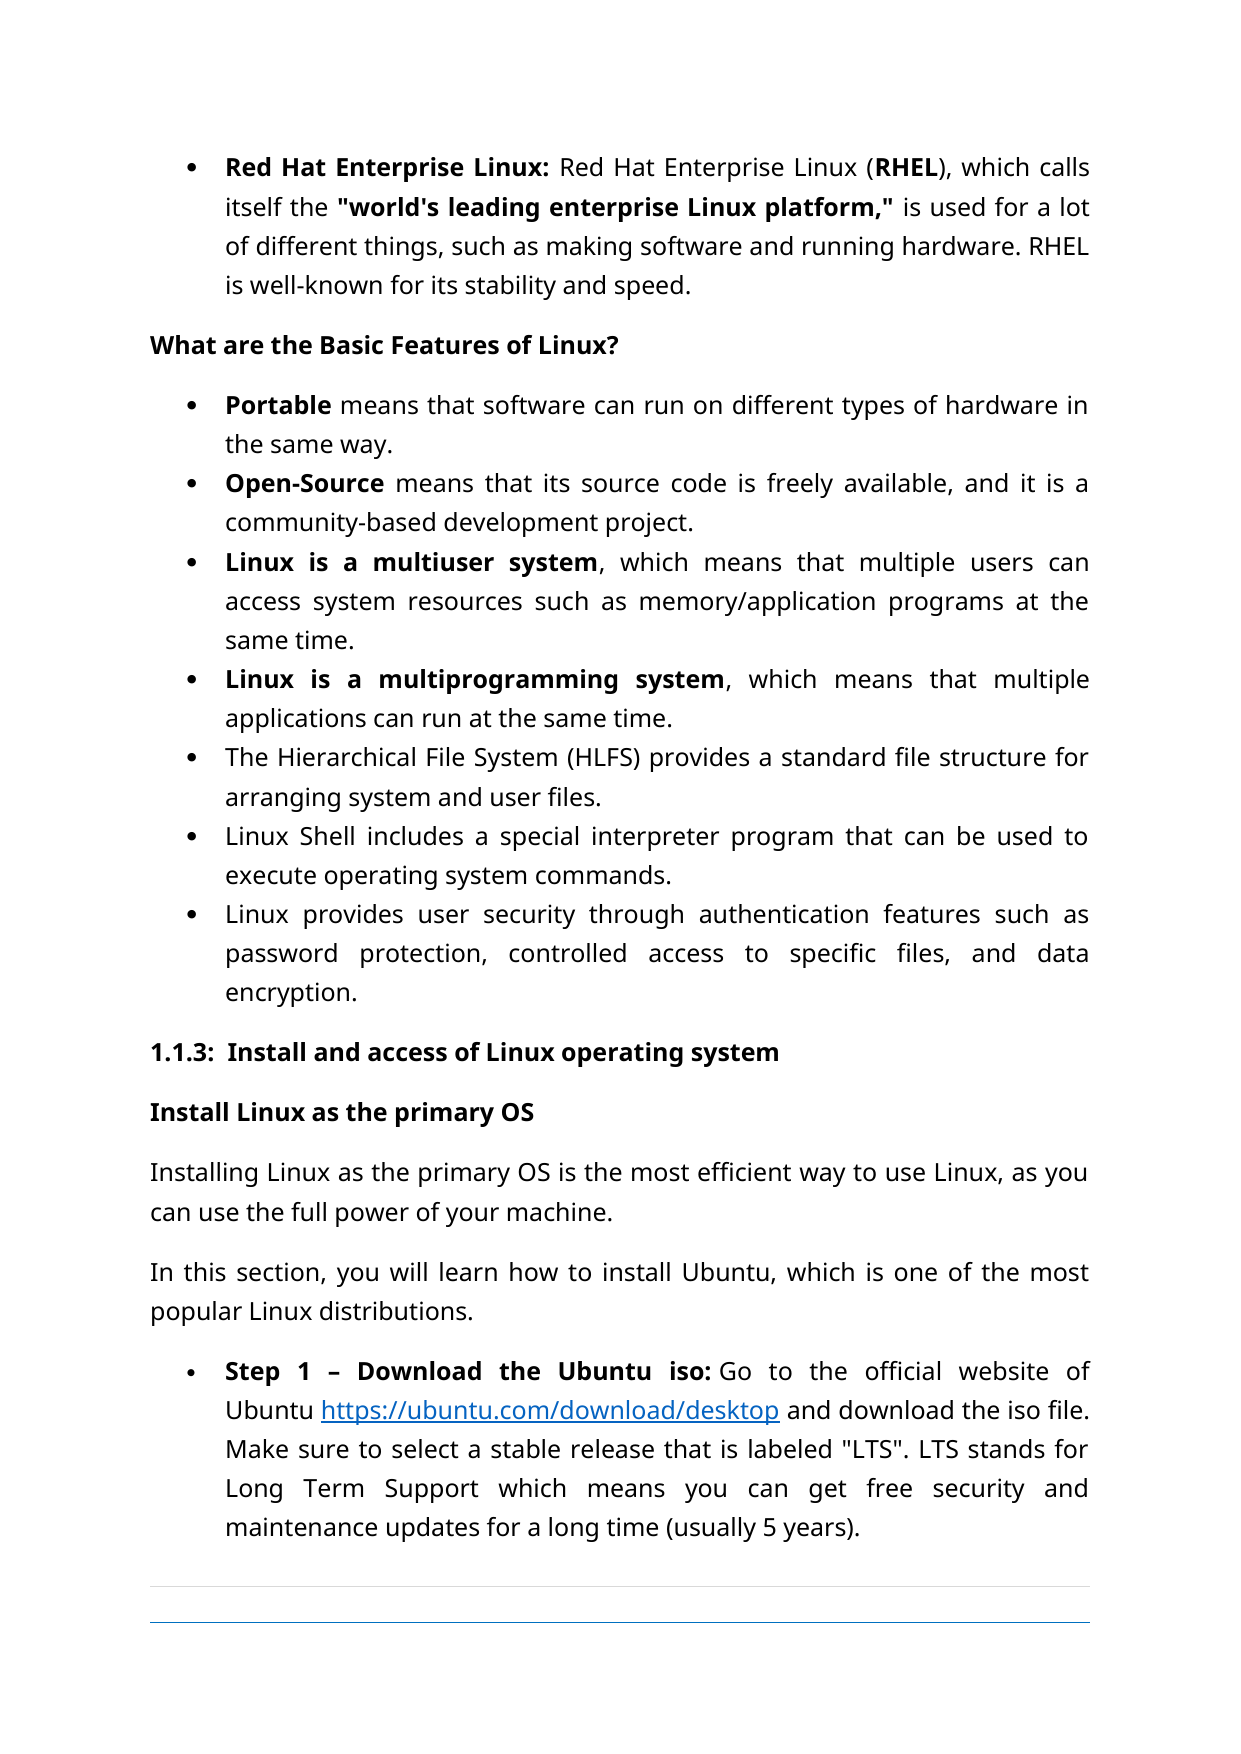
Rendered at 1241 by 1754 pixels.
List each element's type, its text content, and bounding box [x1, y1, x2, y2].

text In this section, you will learn how to install Ubuntu, which is one of the most popular Linux distributions. [150, 1254, 1090, 1327]
list Red Hat Enterprise Linux: Red Hat Enterprise Linux (RHEL), which calls itself the "world's leading enterprise Linux platform," is used for a lot of different things, such as making software and running hardware. RHEL is well-known for its stability and speed. [187, 150, 1090, 302]
text What are the Basic Features of Linux? [150, 327, 1090, 362]
list Linux is a multiuser system, which means that multiple users can access system resources such as memory/application programs at the same time. [187, 544, 1090, 657]
list Linux provides user security through authentication features such as password protection, controlled access to specific files, and data encryption. [187, 897, 1090, 1009]
list The Hierarchical File System (HLFS) provides a standard file structure for arranging system and user files. [187, 740, 1090, 813]
list Open-Source means that its source code is freely available, and it is a community-based development project. [187, 466, 1090, 539]
text Install Linux as the primary OS [150, 1095, 1090, 1129]
text Installing Linux as the primary OS is the most efficient way to use Linux, as you can use the full power of your machine. [150, 1155, 1090, 1228]
list Step 1 – Download the Ubuntu iso: Go to the official website of Ubuntu https://ubuntu.com/download/desktop and download the iso file. Make sure to select a stable release that is labeled "LTS". LTS stands for Long Term Support which means you can get free security and maintenance updates for a long time (usually 5 years). [187, 1353, 1090, 1544]
list Linux is a multiprogramming system, which means that multiple applications can run at the same time. [187, 662, 1090, 735]
list Linux Shell includes a special interpreter program that can be used to execute operating system commands. [187, 818, 1090, 892]
text 1.1.3: Install and access of Linux operating system [150, 1035, 1090, 1069]
list Portable means that software can run on different types of hardware in the same way. [187, 387, 1090, 461]
